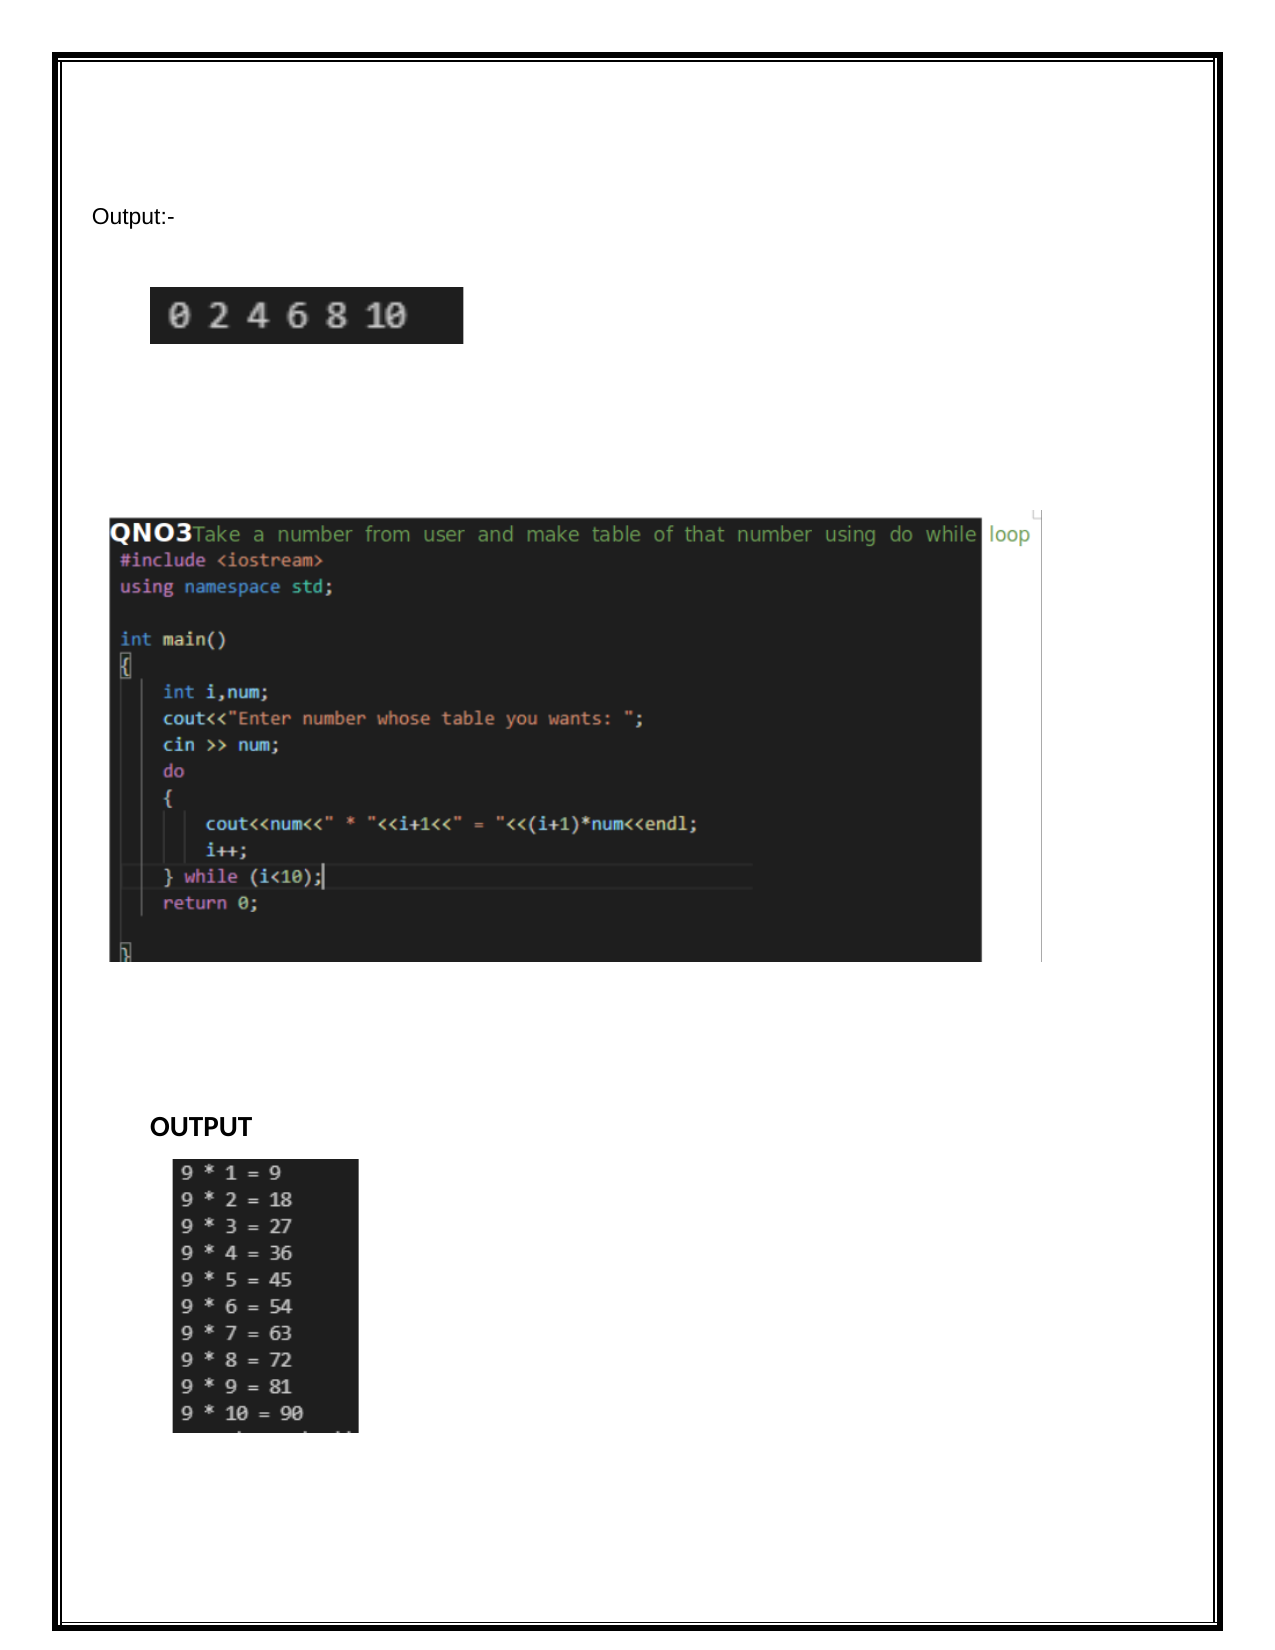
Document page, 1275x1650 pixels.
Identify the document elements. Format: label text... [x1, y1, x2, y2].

picture [95, 510, 1042, 962]
picture [172, 1159, 359, 1433]
picture [150, 287, 464, 344]
text OUTPUT [150, 1108, 1204, 1144]
text Output:- [92, 203, 1204, 230]
